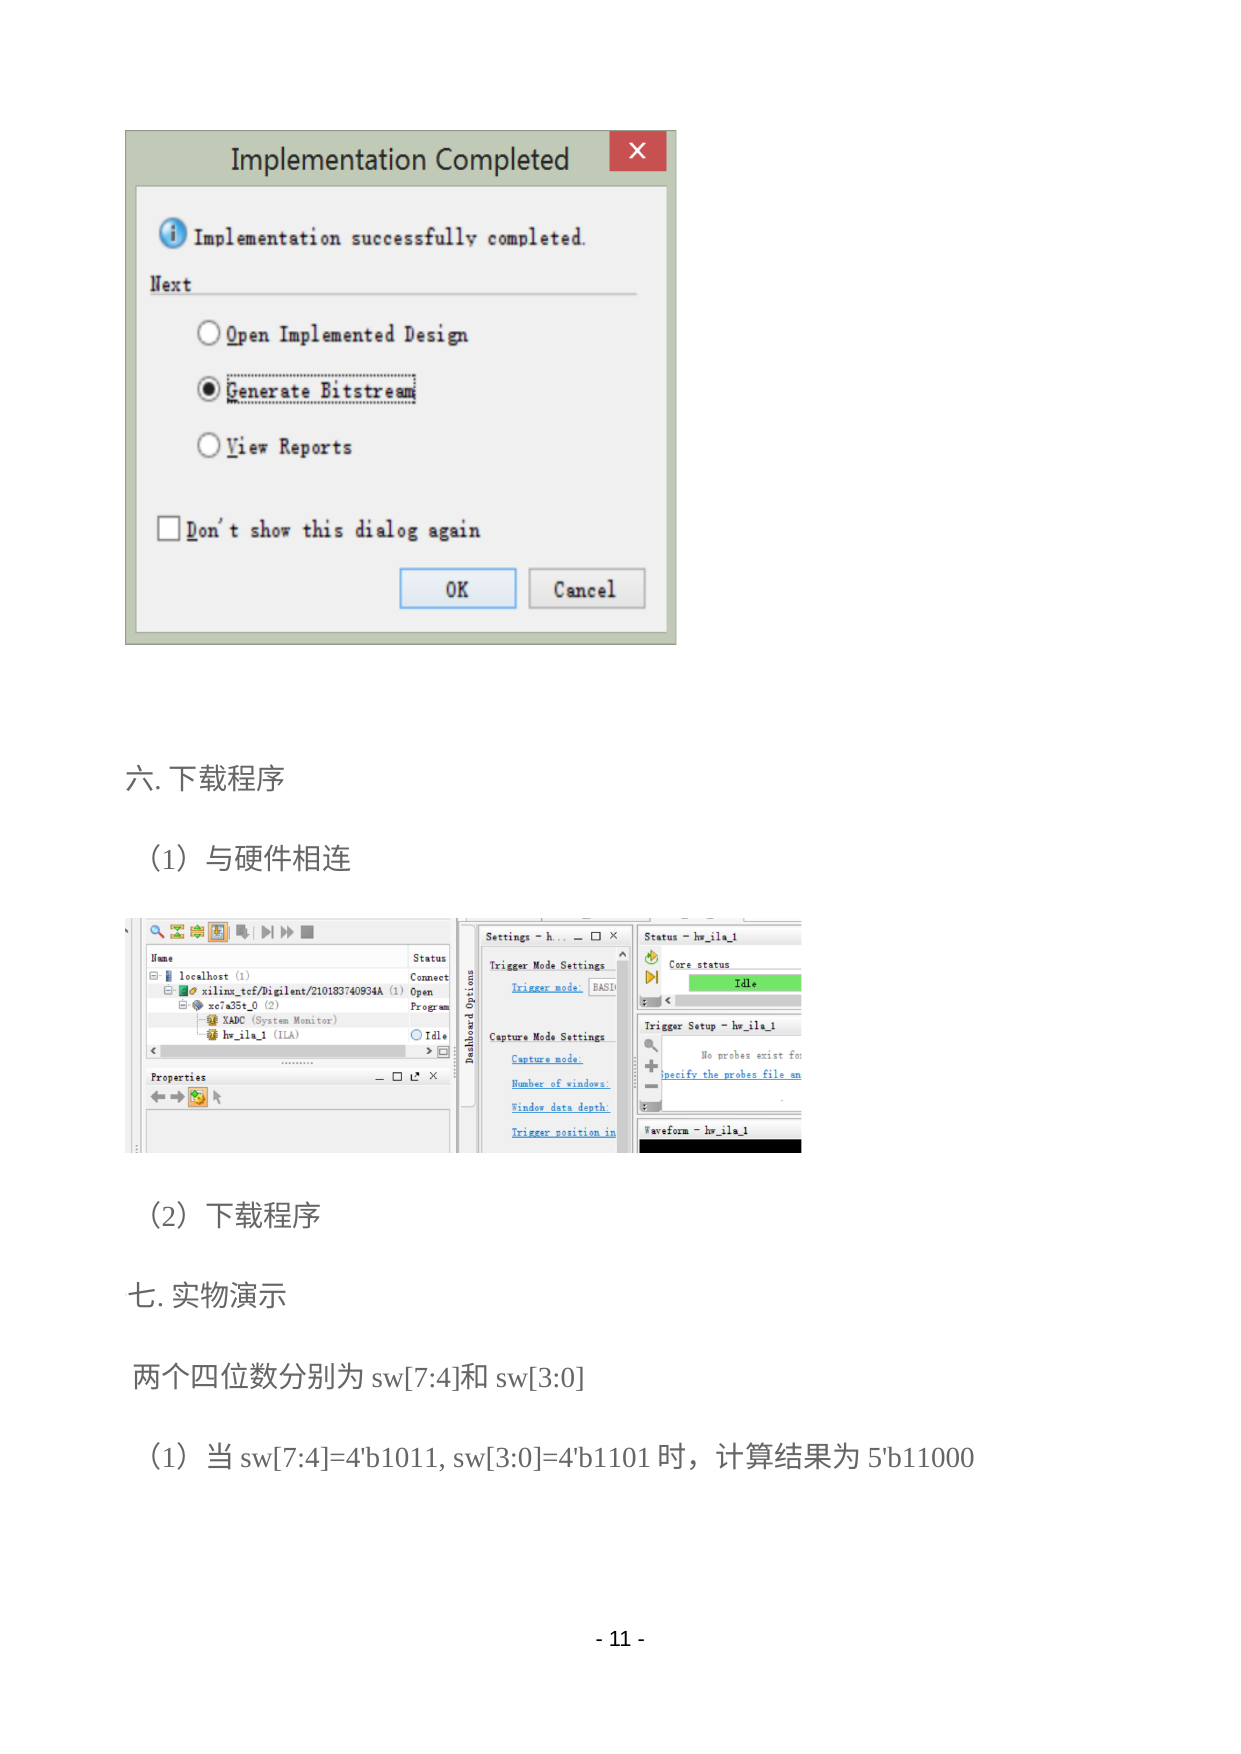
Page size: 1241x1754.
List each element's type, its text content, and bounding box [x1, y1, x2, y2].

text 七. 实物演示 [125, 1261, 1115, 1326]
text 两个四位数分别为sw[7:4]和sw[3:0] [125, 1342, 1115, 1407]
text （2）下载程序 [125, 1181, 1115, 1246]
text 六. 下载程序 [125, 744, 1115, 809]
text （1）当sw[7:4]=4'b1011, sw[3:0]=4'b1101时，计算结果为5'b11000 [125, 1423, 1115, 1488]
picture [125, 130, 677, 645]
picture [125, 918, 802, 1153]
text （1）与硬件相连 [125, 824, 1115, 889]
